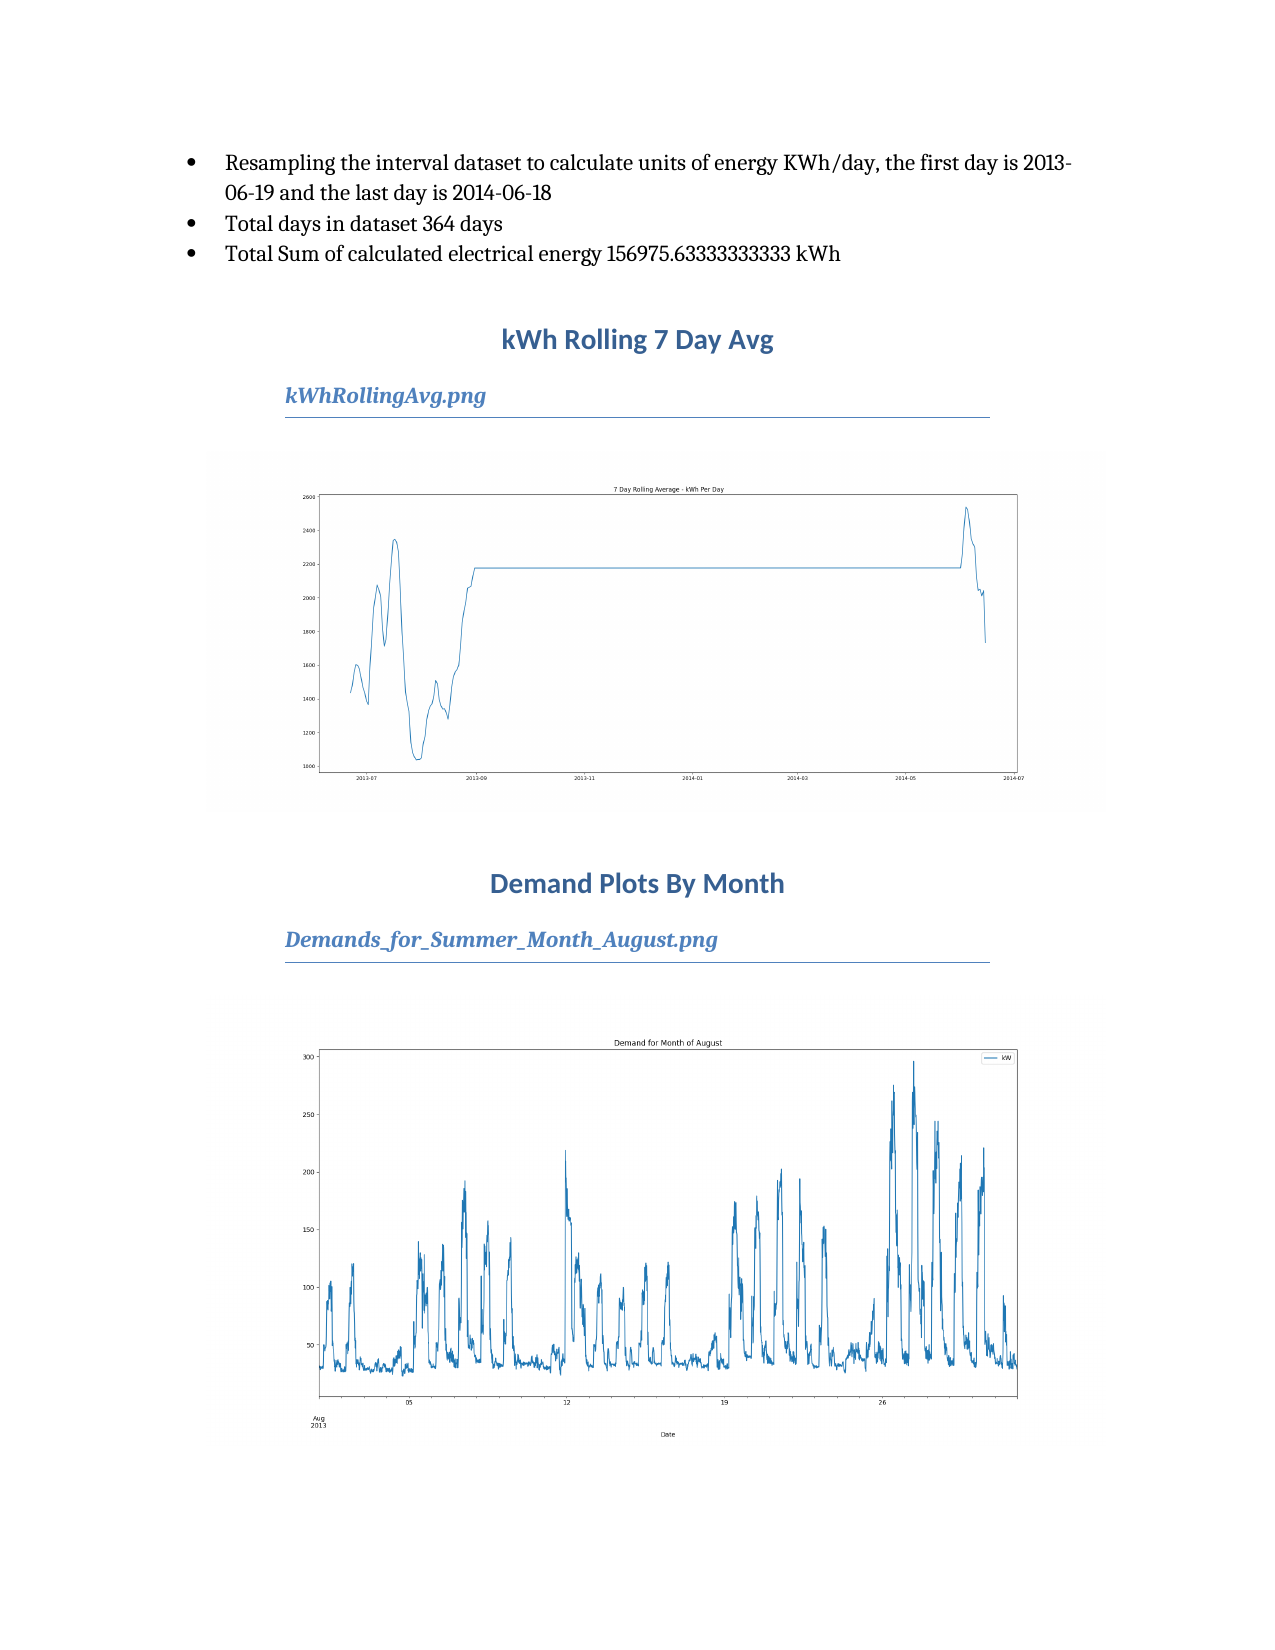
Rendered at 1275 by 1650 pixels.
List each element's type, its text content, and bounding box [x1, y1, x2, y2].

list Resampling the interval dataset to calculate units of energy KWh/day, the first day is 2013-06-19 and the last day is 2014-06-18 [187, 150, 1087, 207]
picture [206, 995, 1107, 1446]
list Total Sum of calculated electrical energy 156975.63333333333 kWh [187, 241, 1087, 267]
text kWhRollingAvg.png [285, 383, 990, 417]
subtitle kWh Rolling 7 Day Avg [187, 321, 1087, 356]
list Total days in dataset 364 days [187, 210, 1087, 237]
subtitle Demand Plots By Month [187, 865, 1087, 901]
text Demands_for_Summer_Month_August.png [285, 927, 990, 962]
picture [206, 451, 1107, 812]
